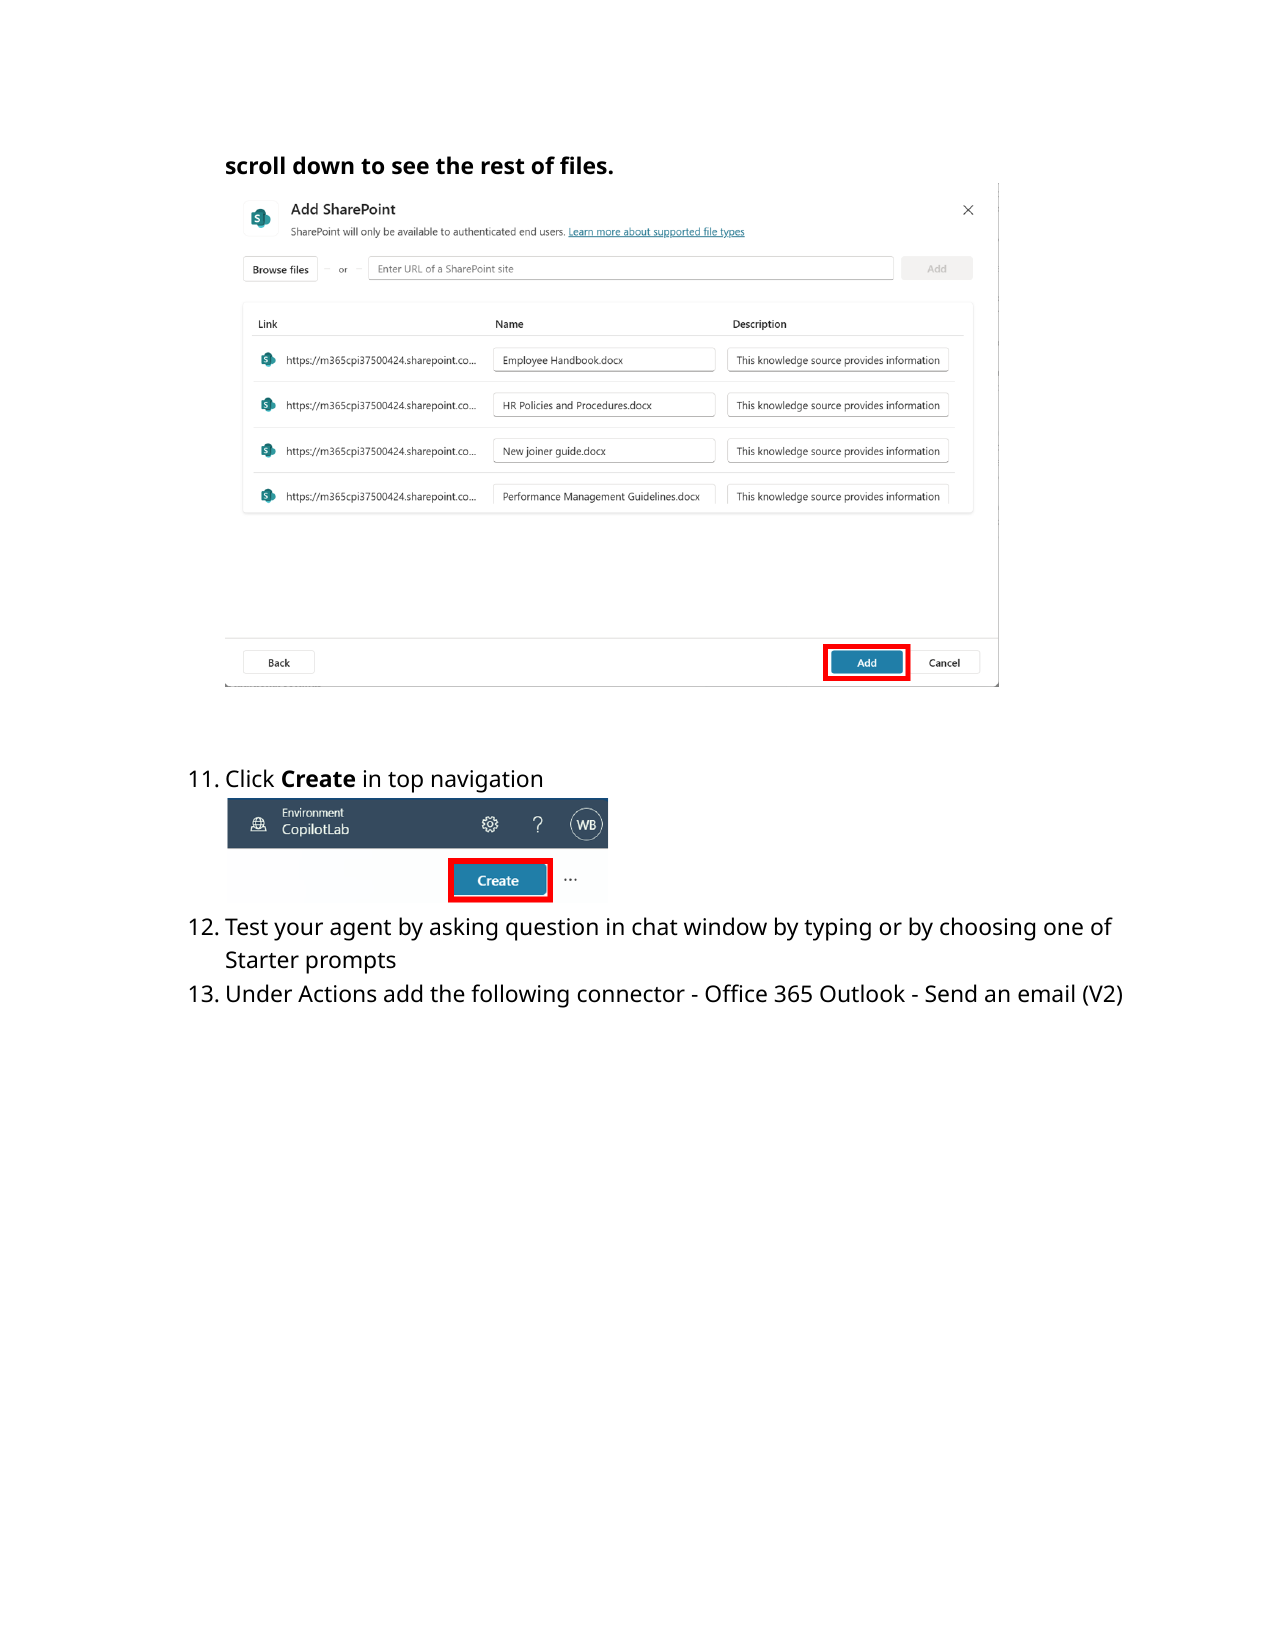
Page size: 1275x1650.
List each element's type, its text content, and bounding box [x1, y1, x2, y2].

picture [225, 797, 609, 908]
list Under Actions add the following connector - Office 365 Outlook - Send an email (V2) [187, 978, 1125, 1009]
list Test your agent by asking question in chat window by typing or by choosing one of Starter prompts [187, 911, 1125, 976]
picture [225, 183, 1000, 688]
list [187, 150, 1125, 688]
